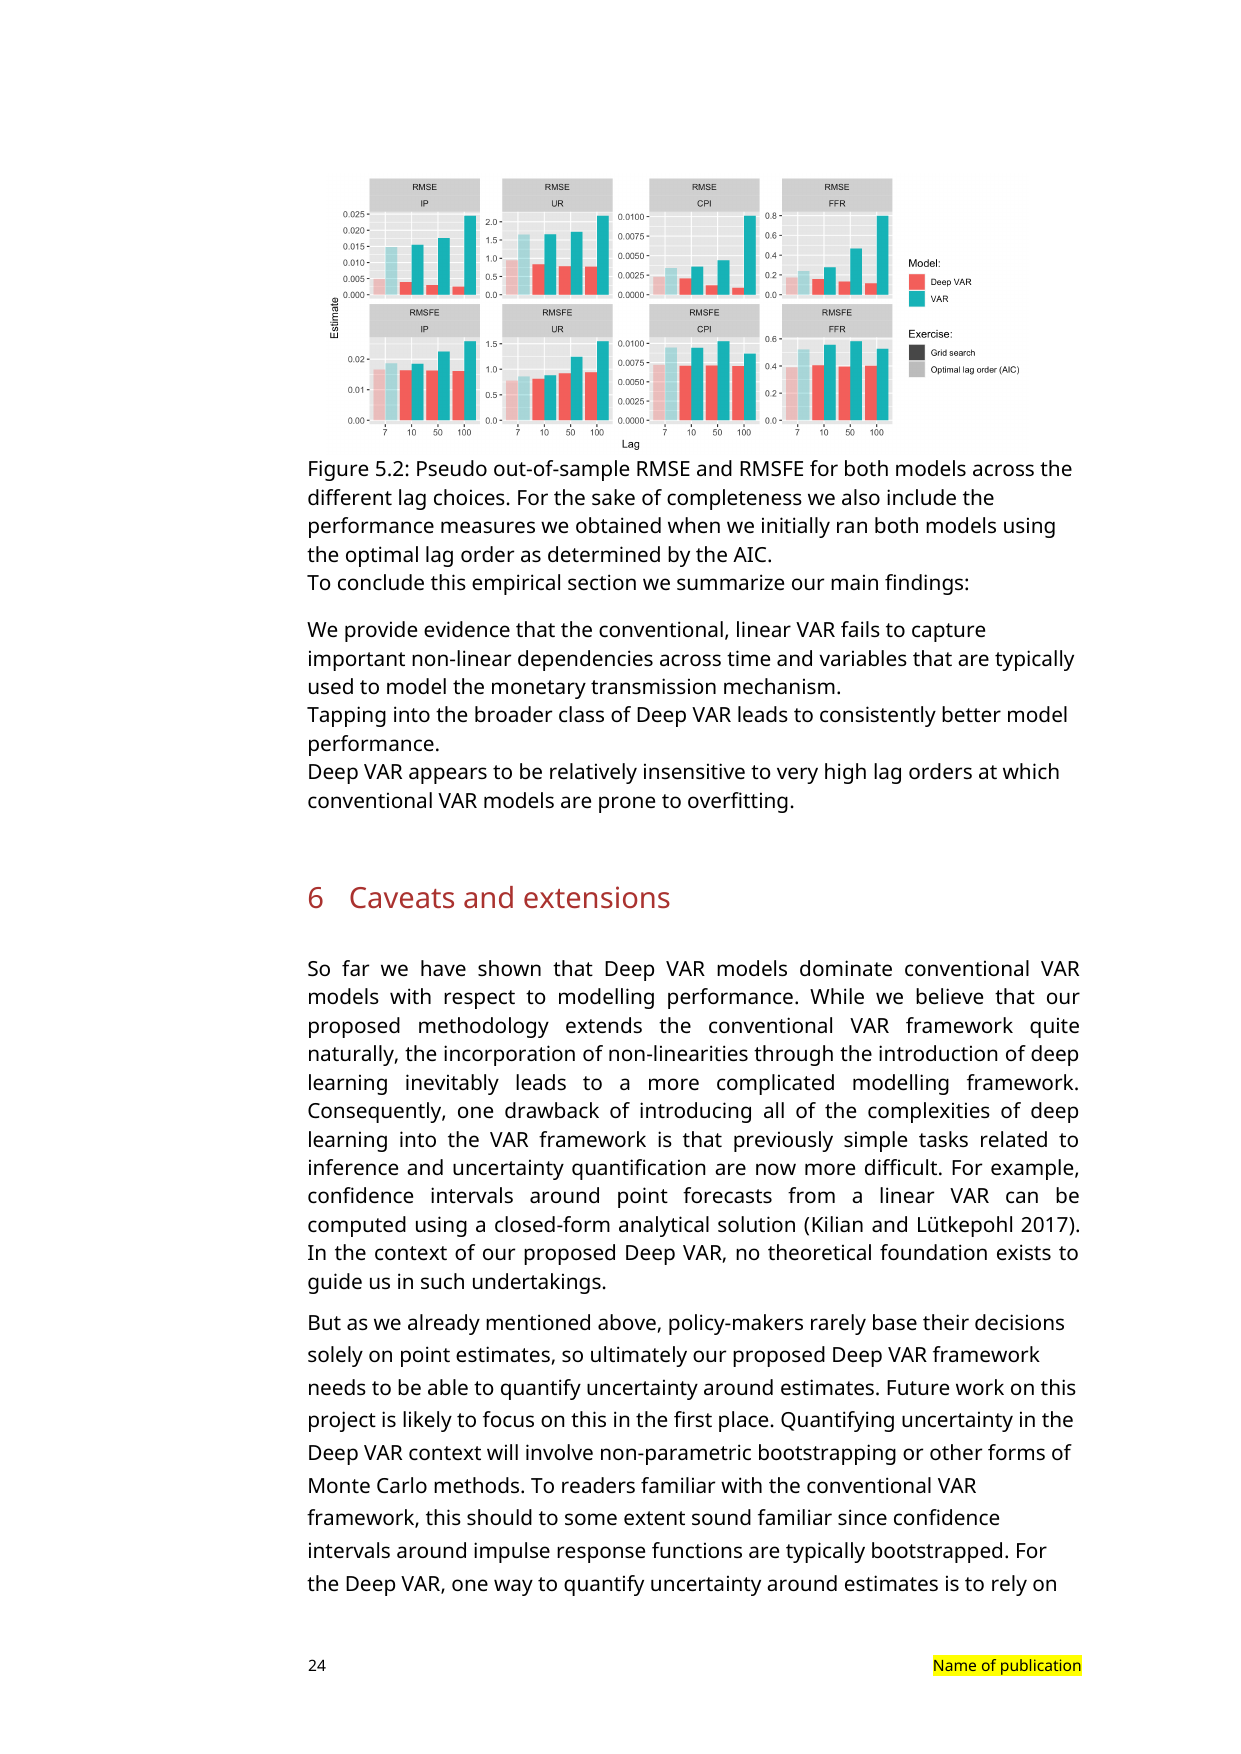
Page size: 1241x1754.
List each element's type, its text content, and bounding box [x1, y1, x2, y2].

picture [326, 173, 1029, 455]
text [307, 1308, 1081, 1597]
text So far we have shown that Deep VAR models dominate conventional VAR models with respect to modelling performance. While we believe that our proposed methodology extends the conventional VAR framework quite naturally, the incorporation of non-linearities through the introduction of deep learning inevitably leads to a more complicated modelling framework. Consequently, one drawback of introducing all of the complexities of deep learning into the VAR framework is that previously simple tasks related to inference and uncertainty quantification are now more difficult. For example, confidence intervals around point forecasts from a linear VAR can be computed using a closed-form analytical solution (Kilian and Lütkepohl 2017). In the context of our proposed Deep VAR, no theoretical foundation exists to guide us in such undertakings. [307, 954, 1081, 1295]
text To conclude this empirical section we summarize our main findings: [307, 568, 1081, 597]
subtitle 6 Caveats and extensions [307, 877, 1081, 917]
